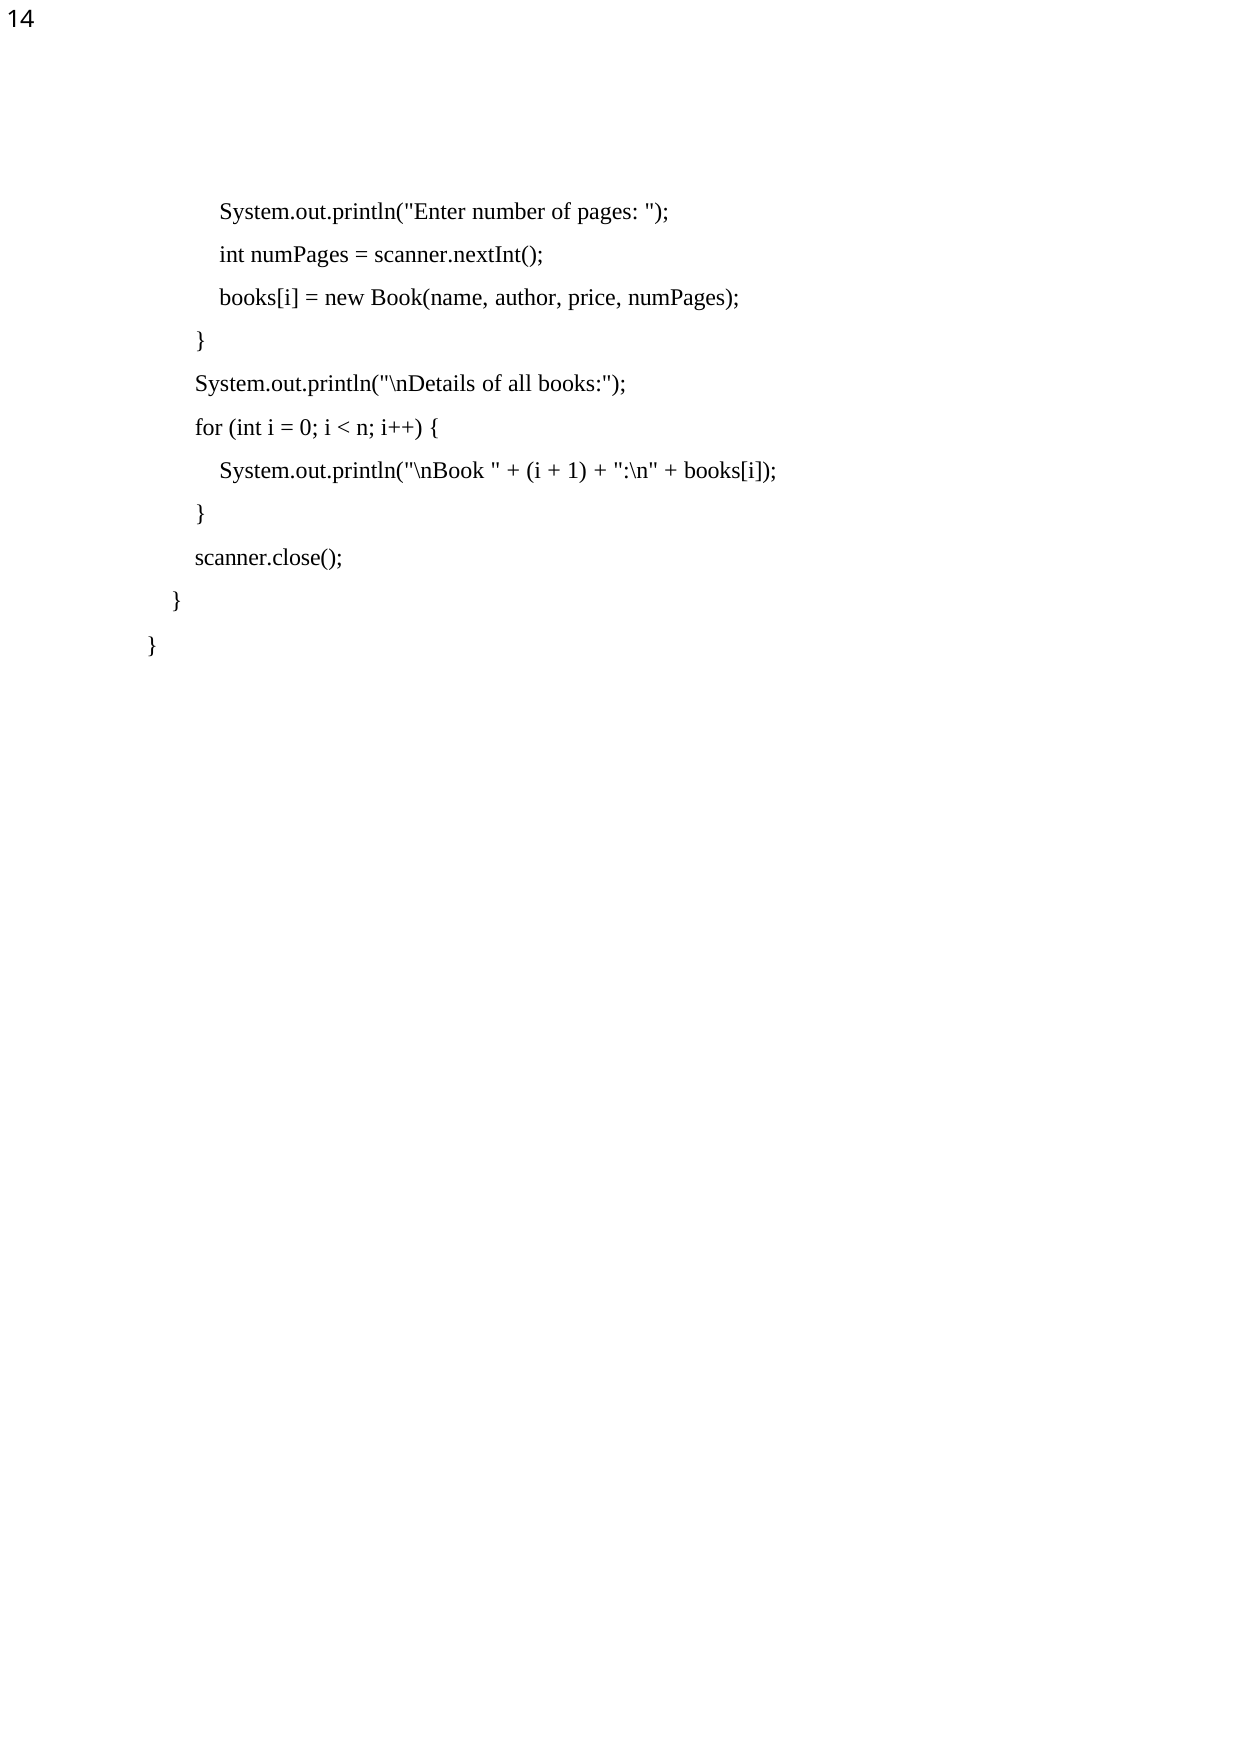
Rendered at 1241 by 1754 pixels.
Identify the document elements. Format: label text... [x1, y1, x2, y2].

text System.out.println("Enter number of pages: "); int numPages = scanner.nextInt(); [219, 197, 687, 268]
text books[i] = new Book(name, author, price, numPages); [219, 283, 1096, 311]
text } [194, 326, 1096, 354]
text scanner.close(); [194, 543, 1096, 570]
text } [171, 586, 1096, 613]
text } [194, 499, 1096, 526]
text System.out.println("\nDetails of all books:"); for (int i = 0; i < n; i++) { [194, 369, 647, 440]
text } [146, 631, 1096, 659]
text System.out.println("\nBook " + (i + 1) + ":\n" + books[i]); [219, 456, 1096, 483]
